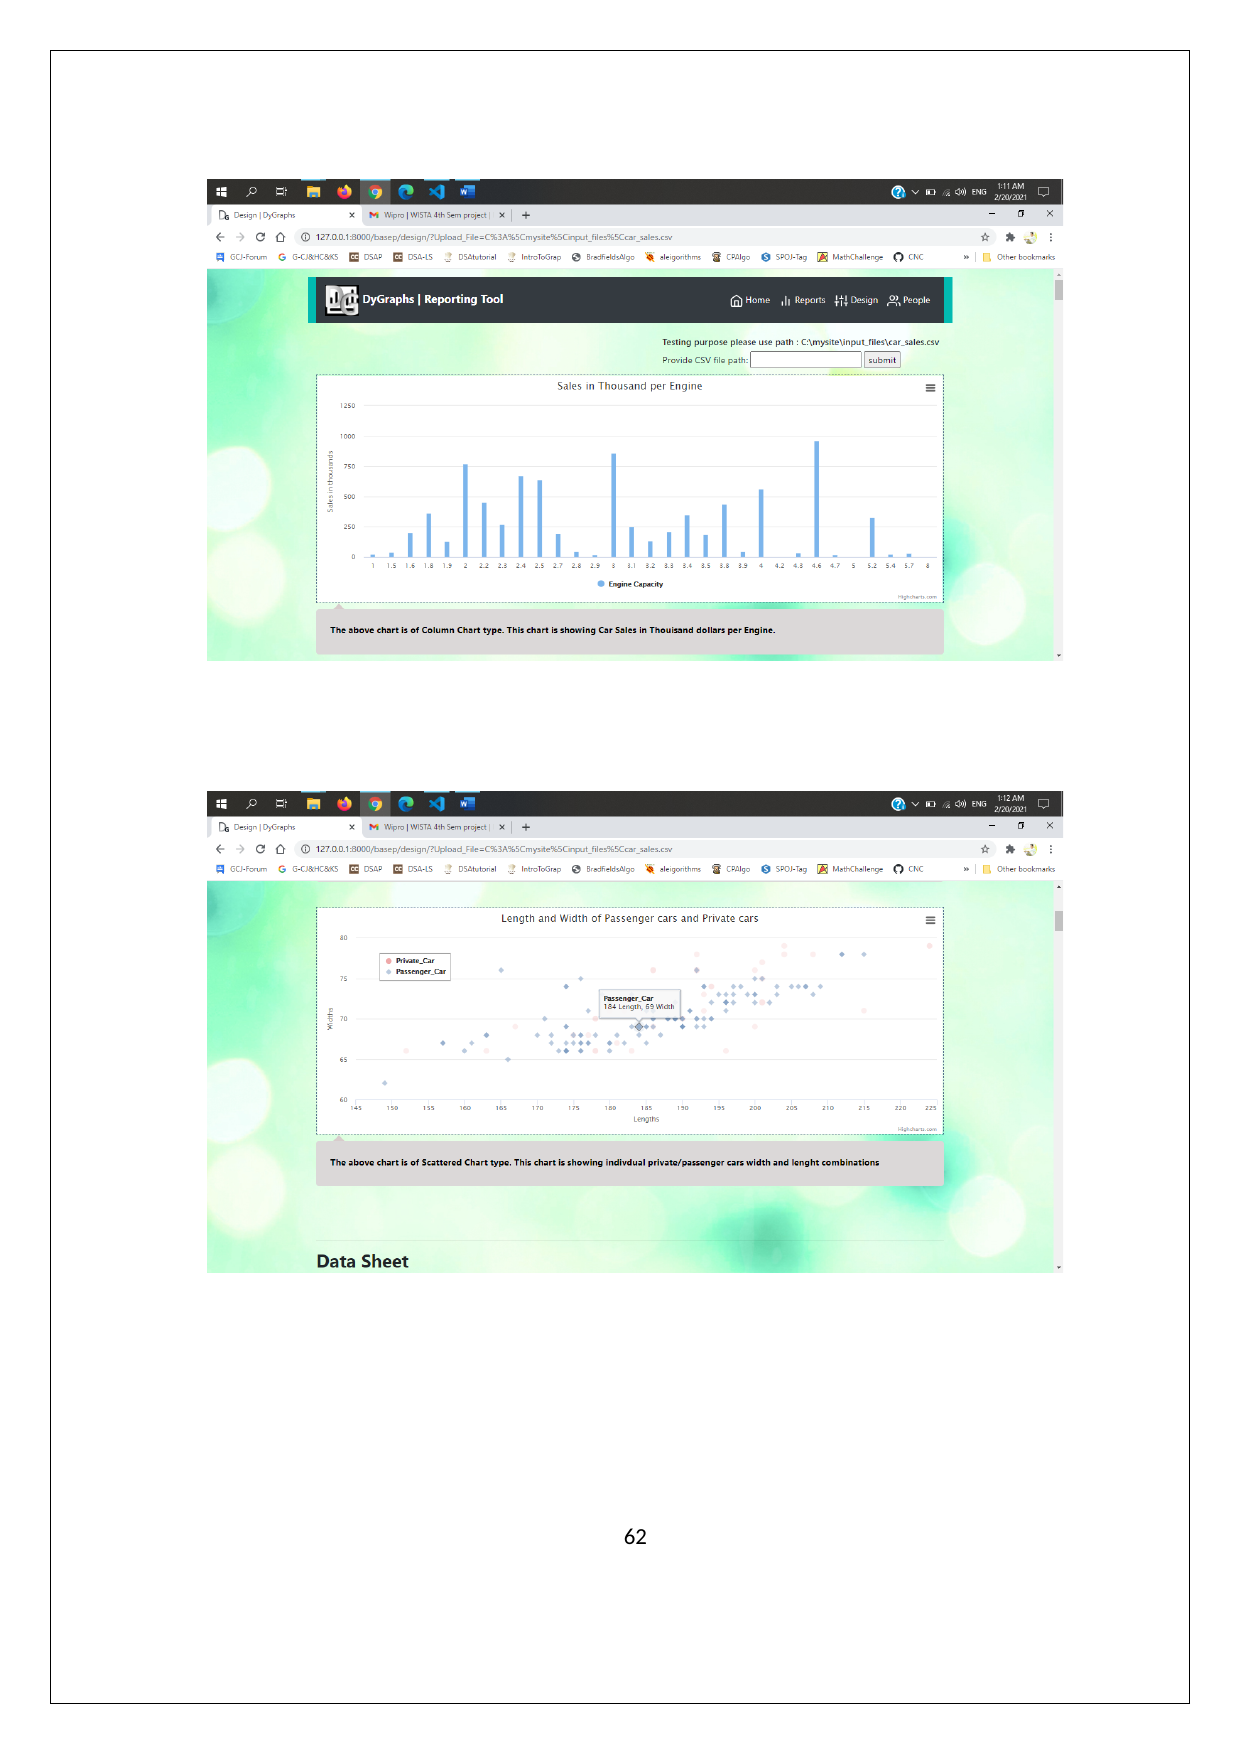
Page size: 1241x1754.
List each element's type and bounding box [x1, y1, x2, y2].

picture [207, 179, 1064, 661]
picture [207, 791, 1064, 1273]
